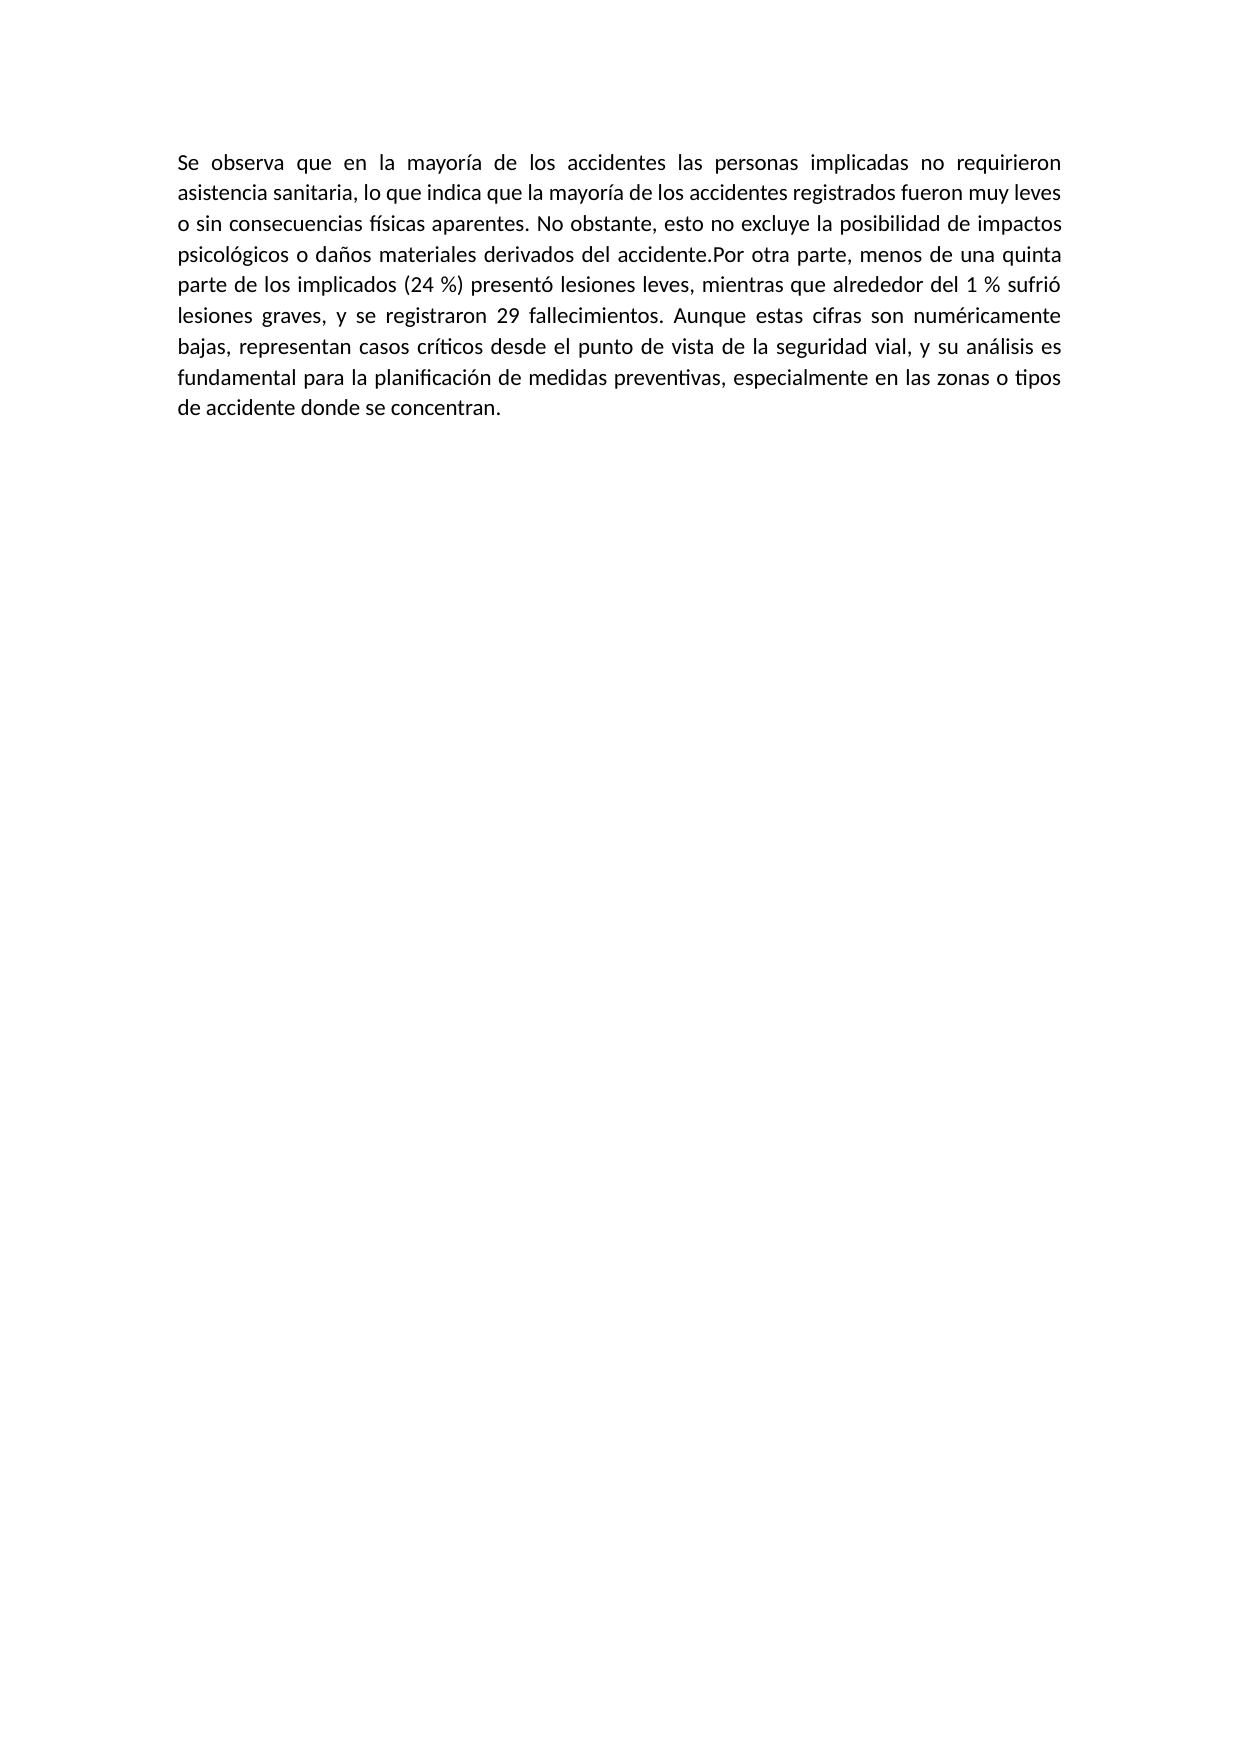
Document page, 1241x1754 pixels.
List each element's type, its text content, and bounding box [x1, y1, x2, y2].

text Se observa que en la mayoría de los accidentes las personas implicadas no requirieron asistencia sanitaria, lo que indica que la mayoría de los accidentes registrados fueron muy leves o sin consecuencias físicas aparentes. No obstante, esto no excluye la posibilidad de impactos psicológicos o daños materiales derivados del accidente.Por otra parte, menos de una quinta parte de los implicados (24 %) presentó lesiones leves, mientras que alrededor del 1 % sufrió lesiones graves, y se registraron 29 fallecimientos. Aunque estas cifras son numéricamente bajas, representan casos críticos desde el punto de vista de la seguridad vial, y su análisis es fundamental para la planificación de medidas preventivas, especialmente en las zonas o tipos de accidente donde se concentran. [177, 148, 1063, 421]
